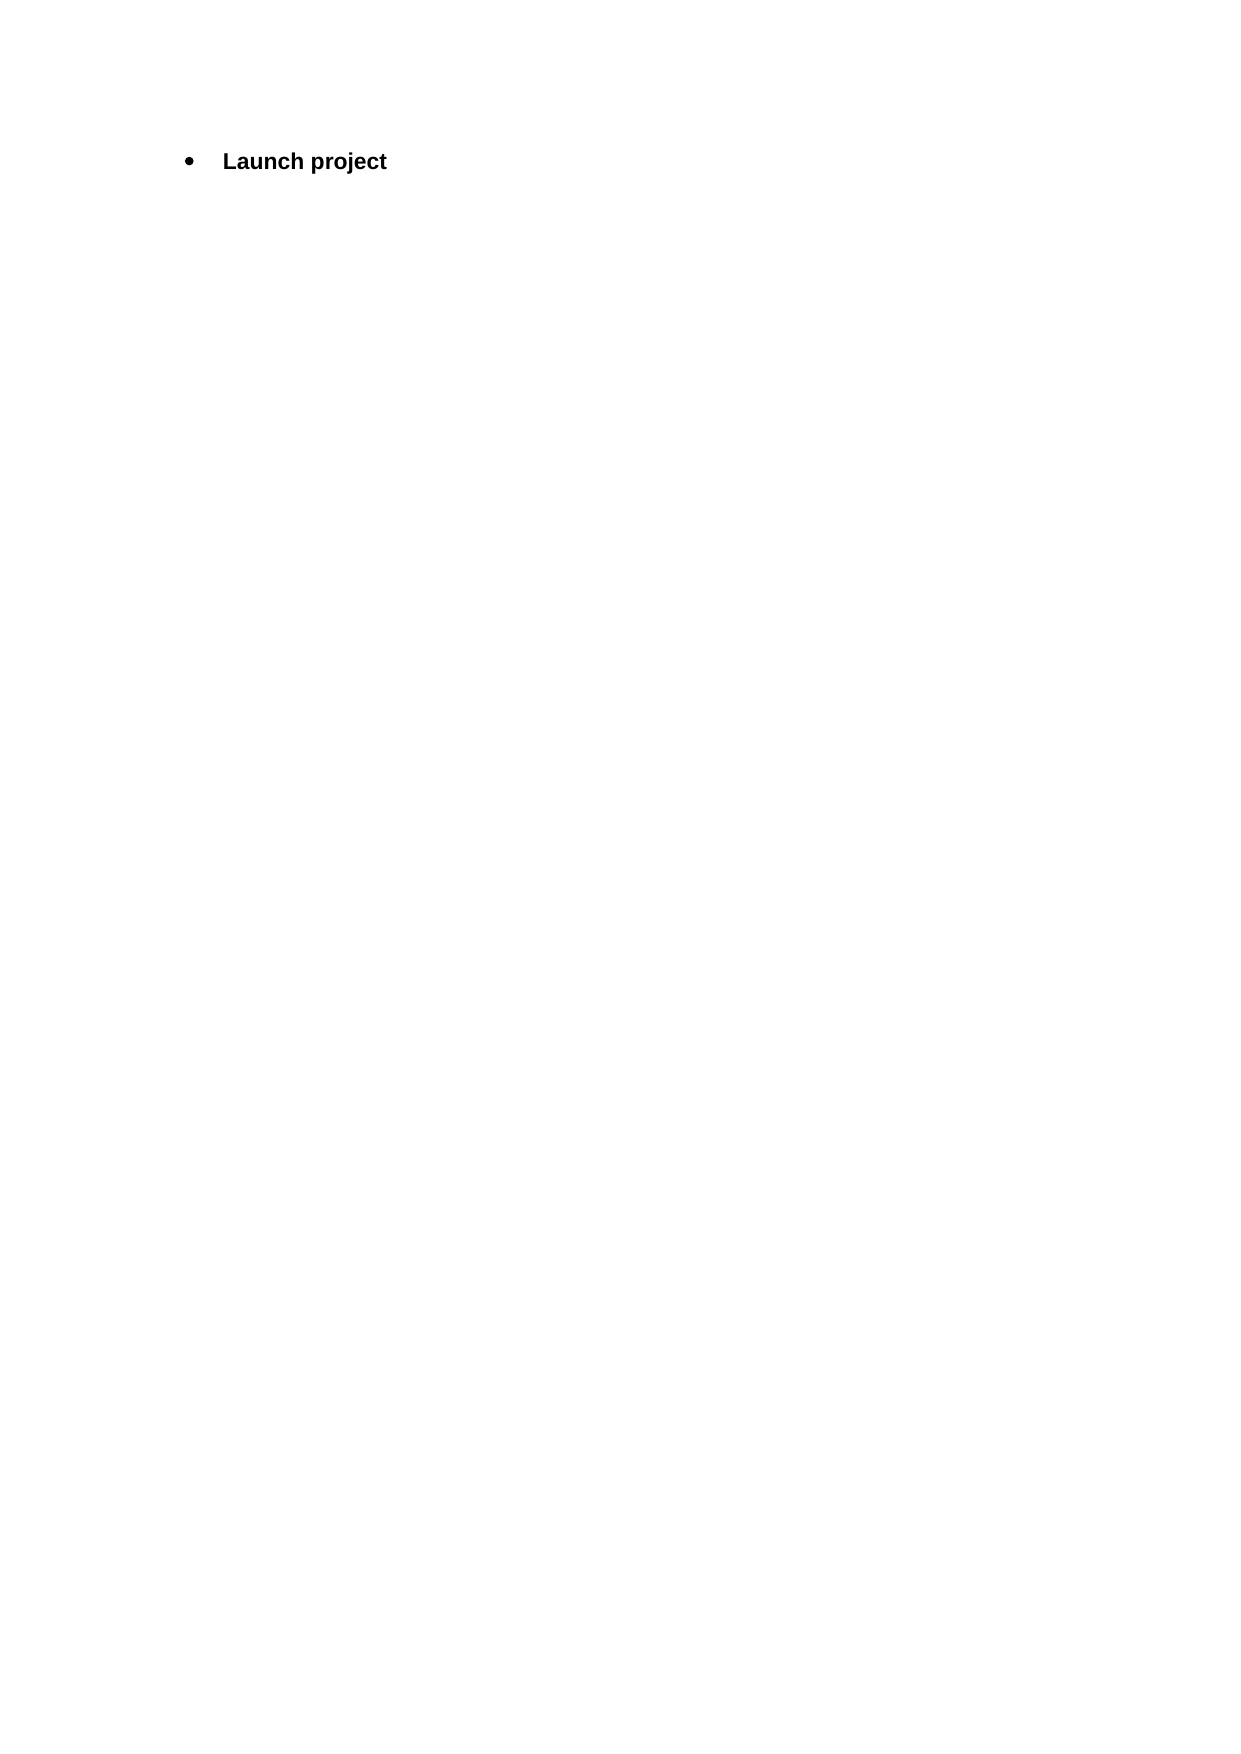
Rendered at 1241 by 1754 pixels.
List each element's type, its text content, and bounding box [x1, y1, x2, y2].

list Launch project [185, 148, 1093, 174]
